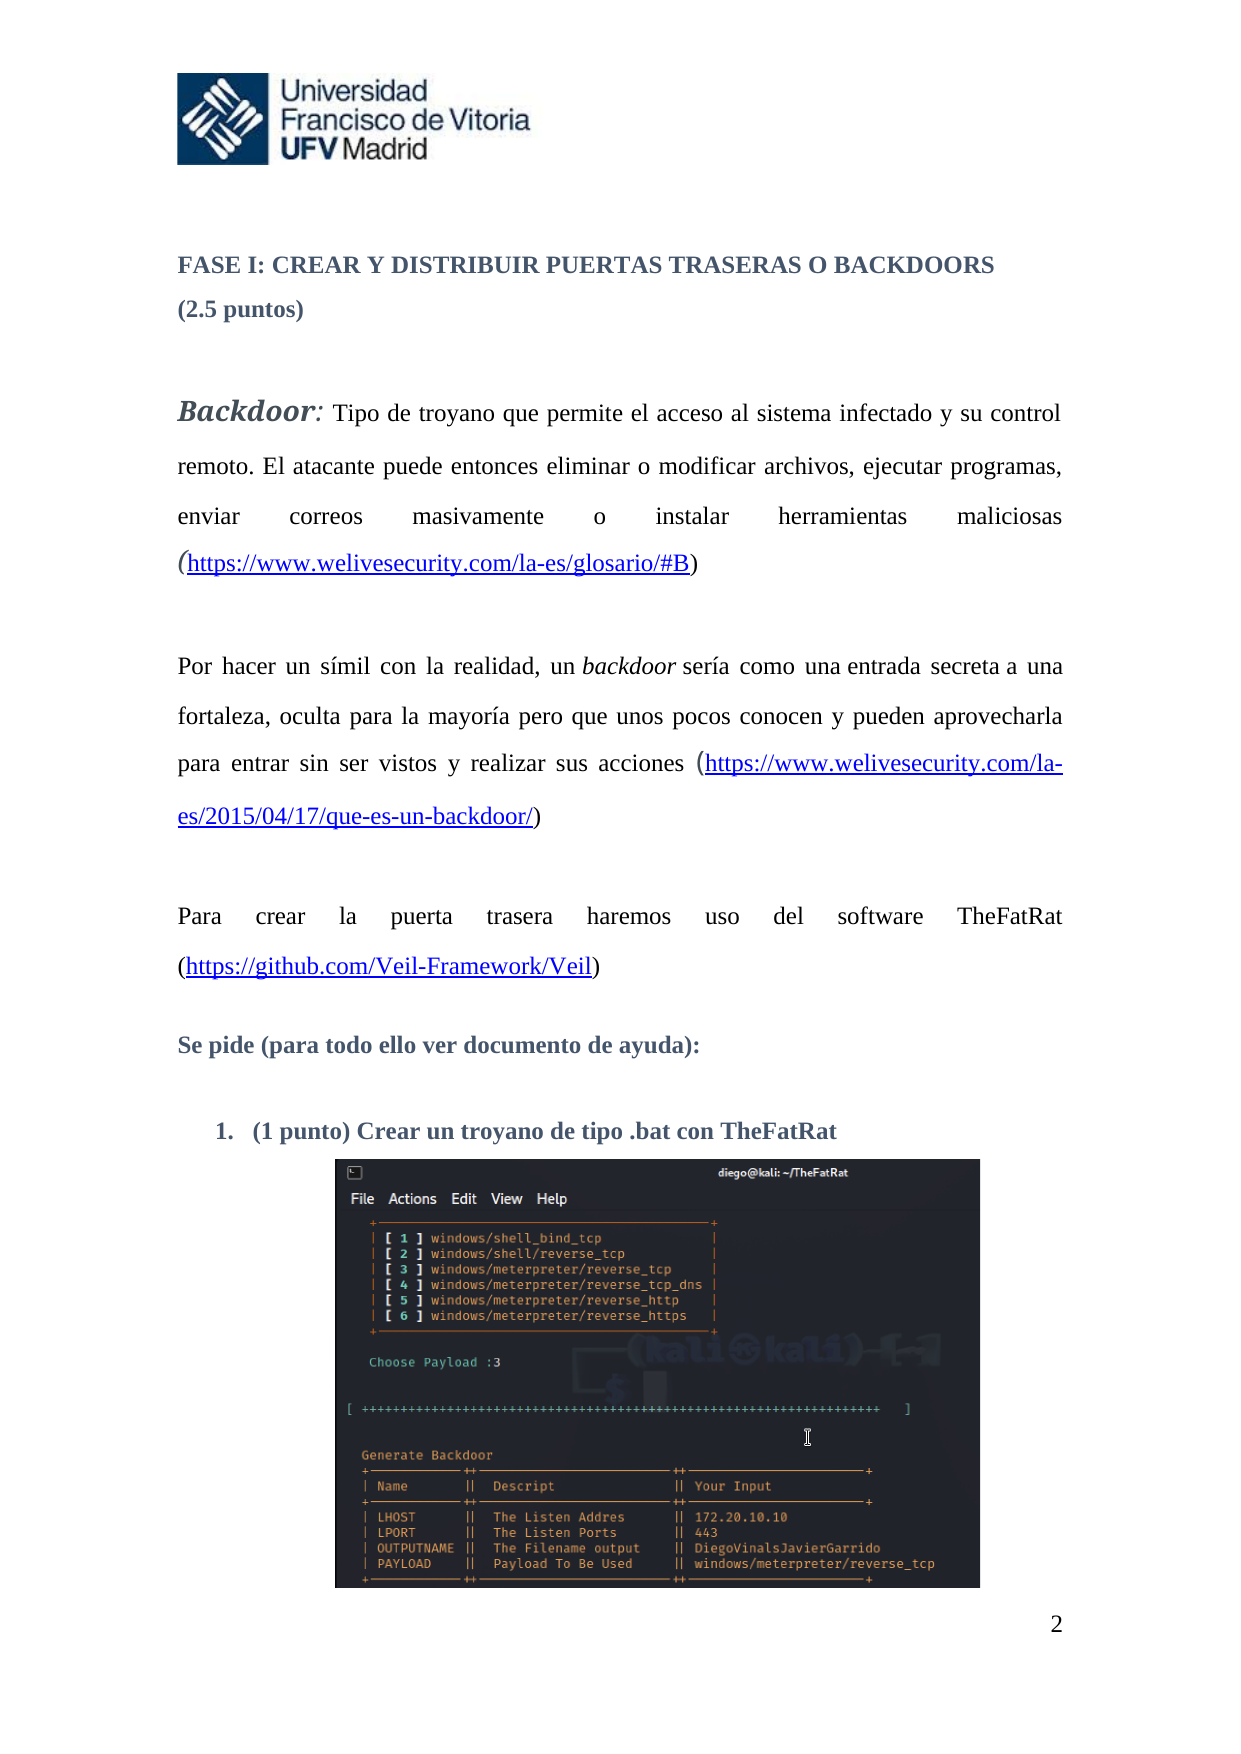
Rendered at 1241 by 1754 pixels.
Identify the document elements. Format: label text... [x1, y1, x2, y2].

picture [335, 1159, 980, 1588]
text Se pide (para todo ello ver documento de ayuda): [177, 1030, 1063, 1059]
text (2.5 puntos) [177, 294, 1063, 322]
text Por hacer un símil con la realidad, un backdoor sería como una entrada secreta a una fortaleza, oculta para la mayoría pero que unos pocos conocen y pueden aprovecharla para entrar sin ser vistos y realizar sus acciones (https://www.welivesecurity.com/la-es/2015/04/17/que-es-un-backdoor/) [177, 630, 1063, 830]
text Backdoor: Tipo de troyano que permite el acceso al sistema infectado y su control remoto. El atacante puede entonces eliminar o modificar archivos, ejecutar programas, enviar correos masivamente o instalar herramientas maliciosas (https://www.welivesecurity.com/la-es/glosario/#B) [177, 380, 1063, 580]
list (1 punto) Crear un troyano de tipo .bat con TheFatRat [215, 1116, 1063, 1145]
text Para crear la puerta trasera haremos uso del software TheFatRat (https://github.com/Veil-Framework/Veil) [177, 880, 1063, 980]
picture [177, 73, 553, 165]
text FASE I: CREAR Y DISTRIBUIR PUERTAS TRASERAS O BACKDOORS [177, 251, 1063, 279]
